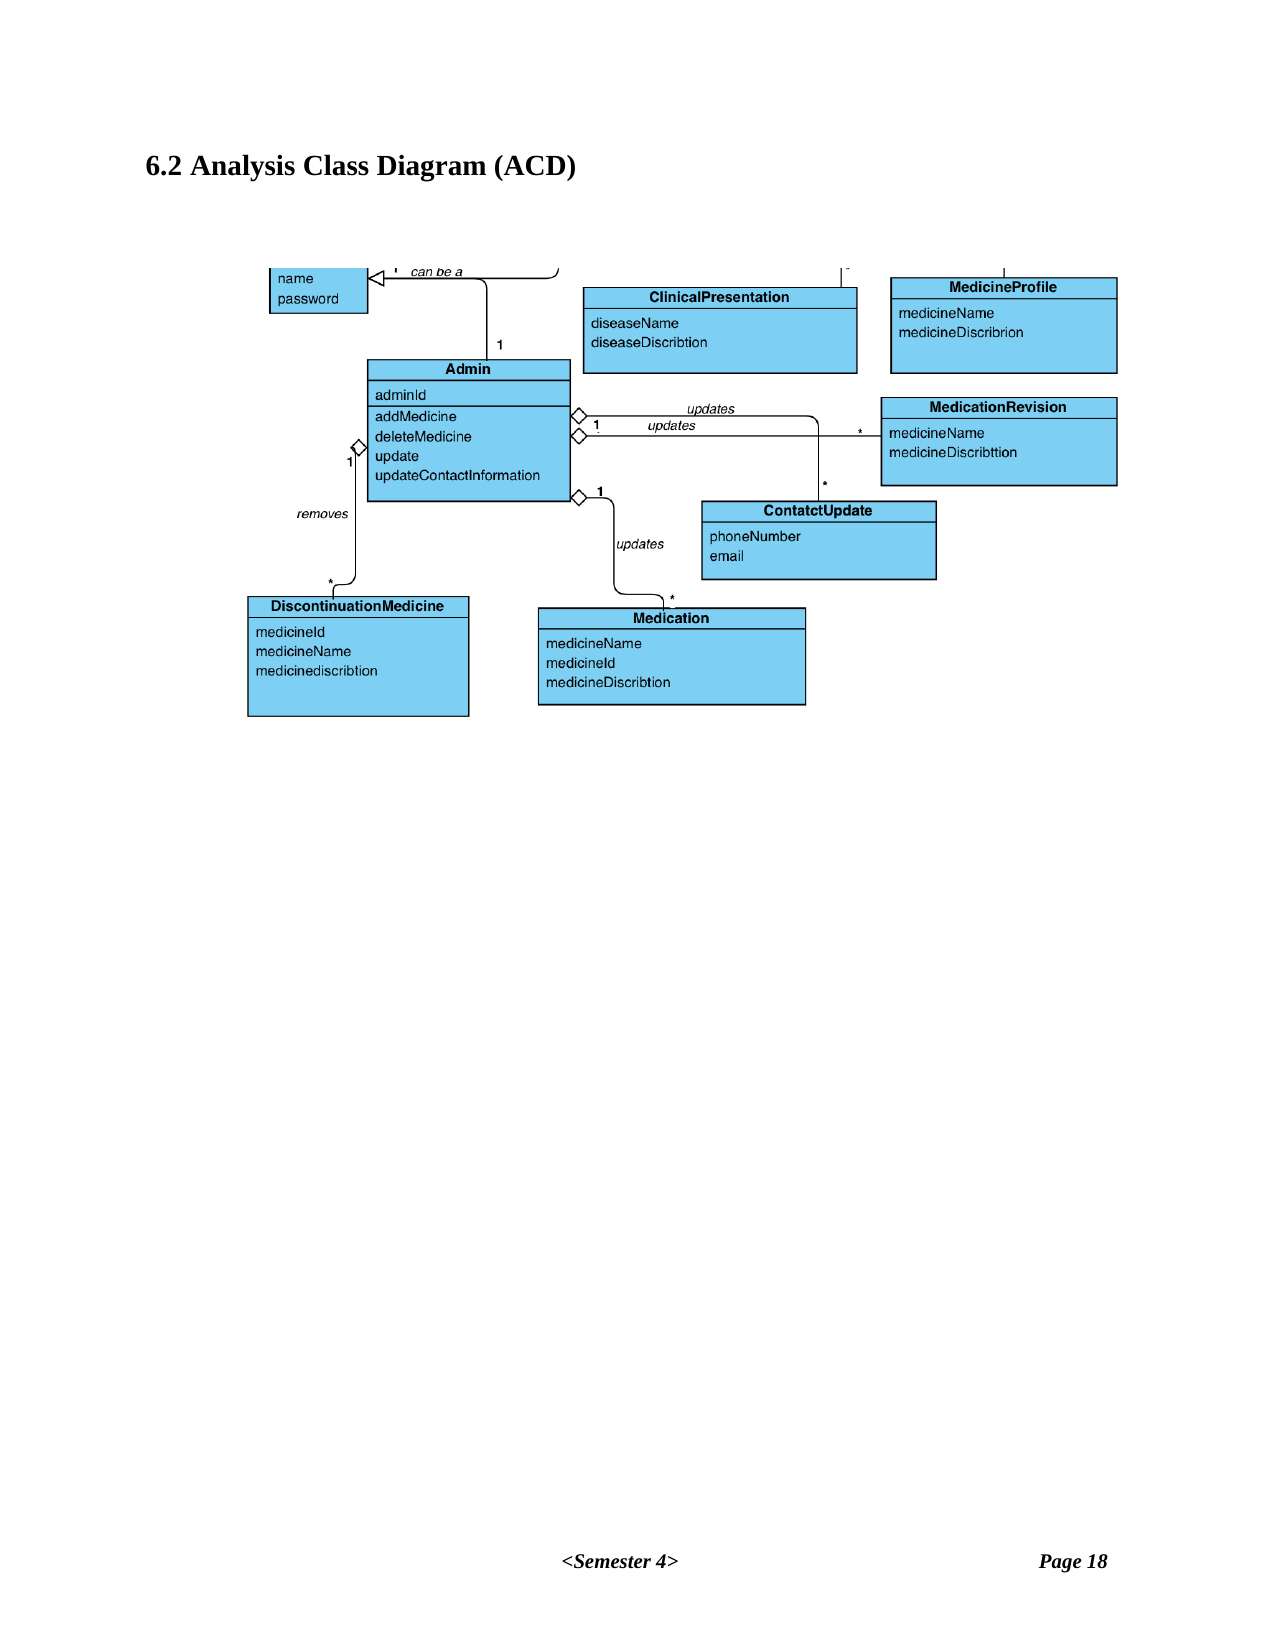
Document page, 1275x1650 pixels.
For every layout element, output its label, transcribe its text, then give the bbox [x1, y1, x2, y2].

picture [134, 268, 1139, 778]
subtitle 6.2 Analysis Class Diagram (ACD) [145, 148, 1134, 181]
